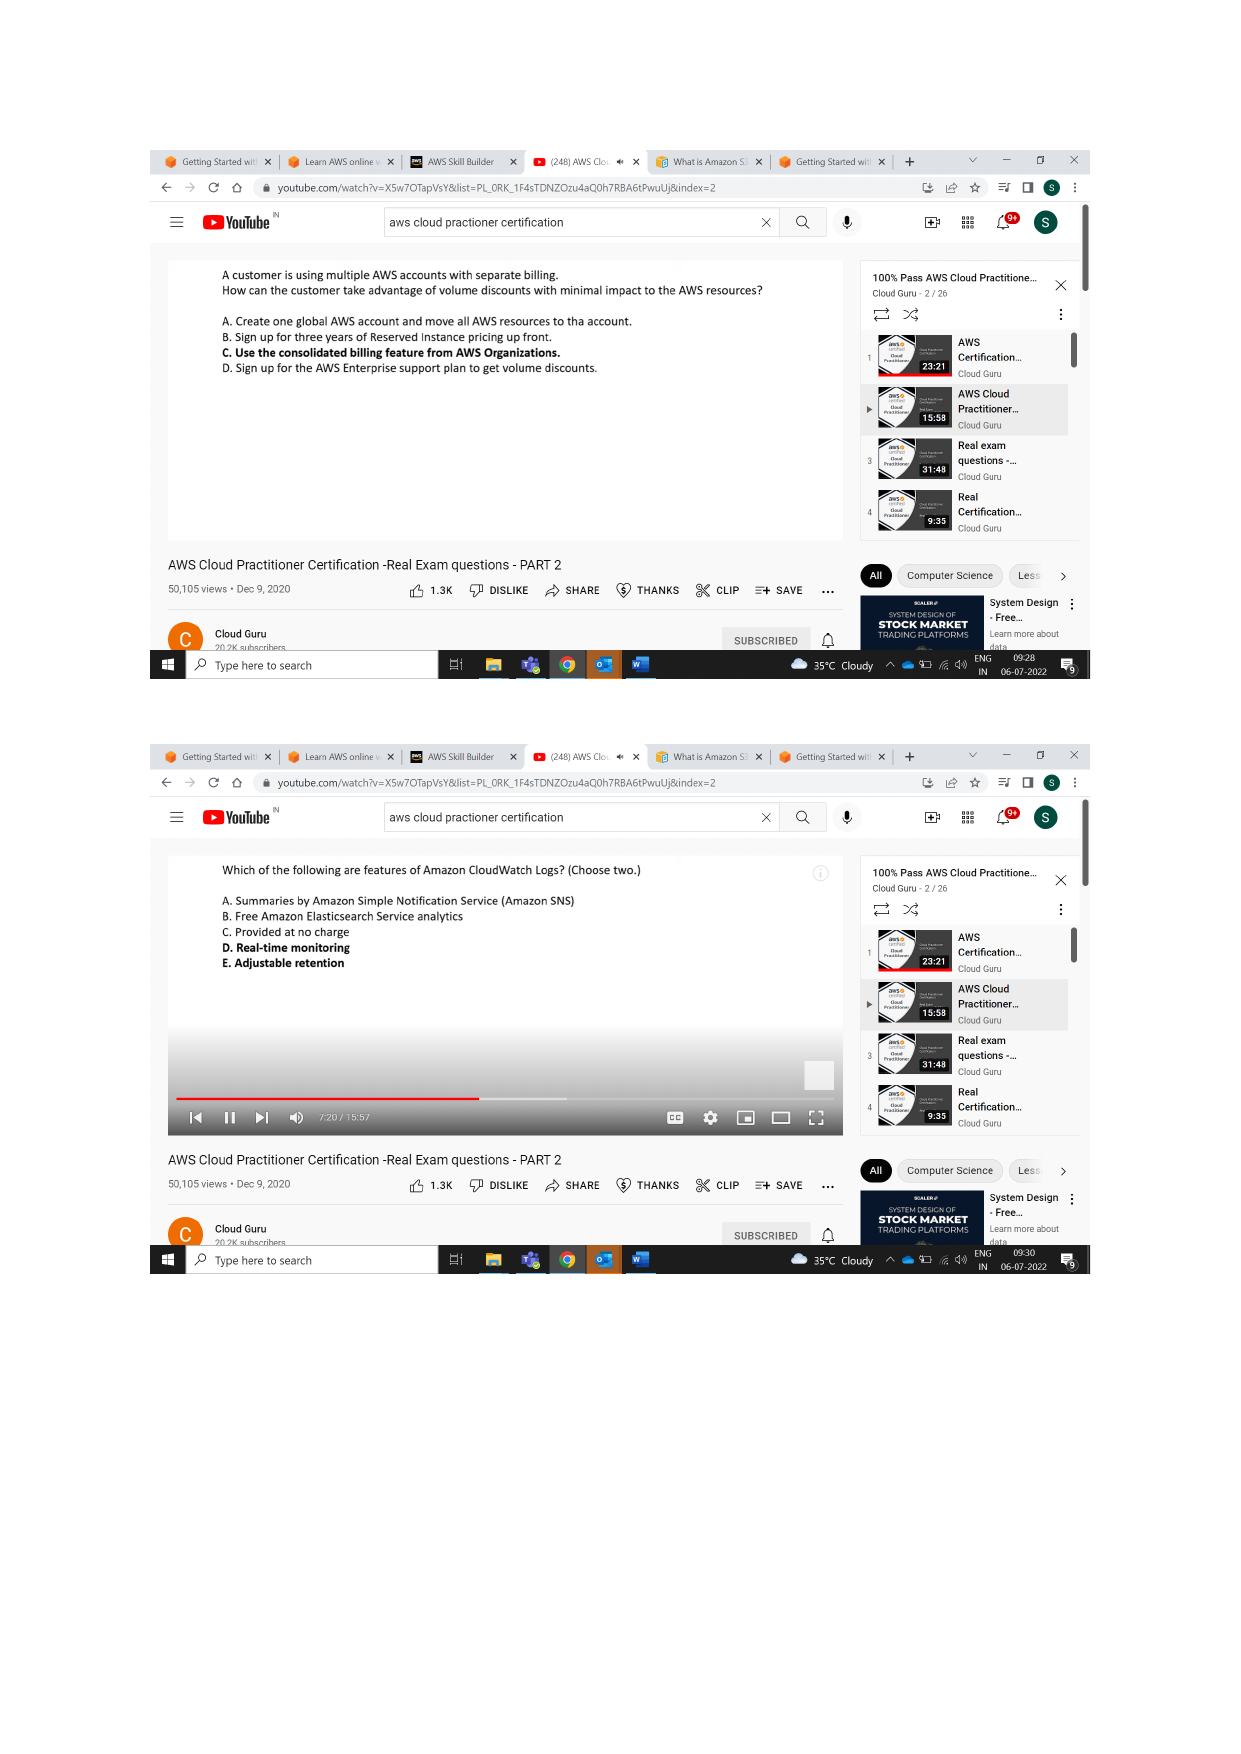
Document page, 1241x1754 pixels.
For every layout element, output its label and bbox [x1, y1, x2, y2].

picture [150, 150, 1091, 679]
picture [150, 744, 1091, 1274]
